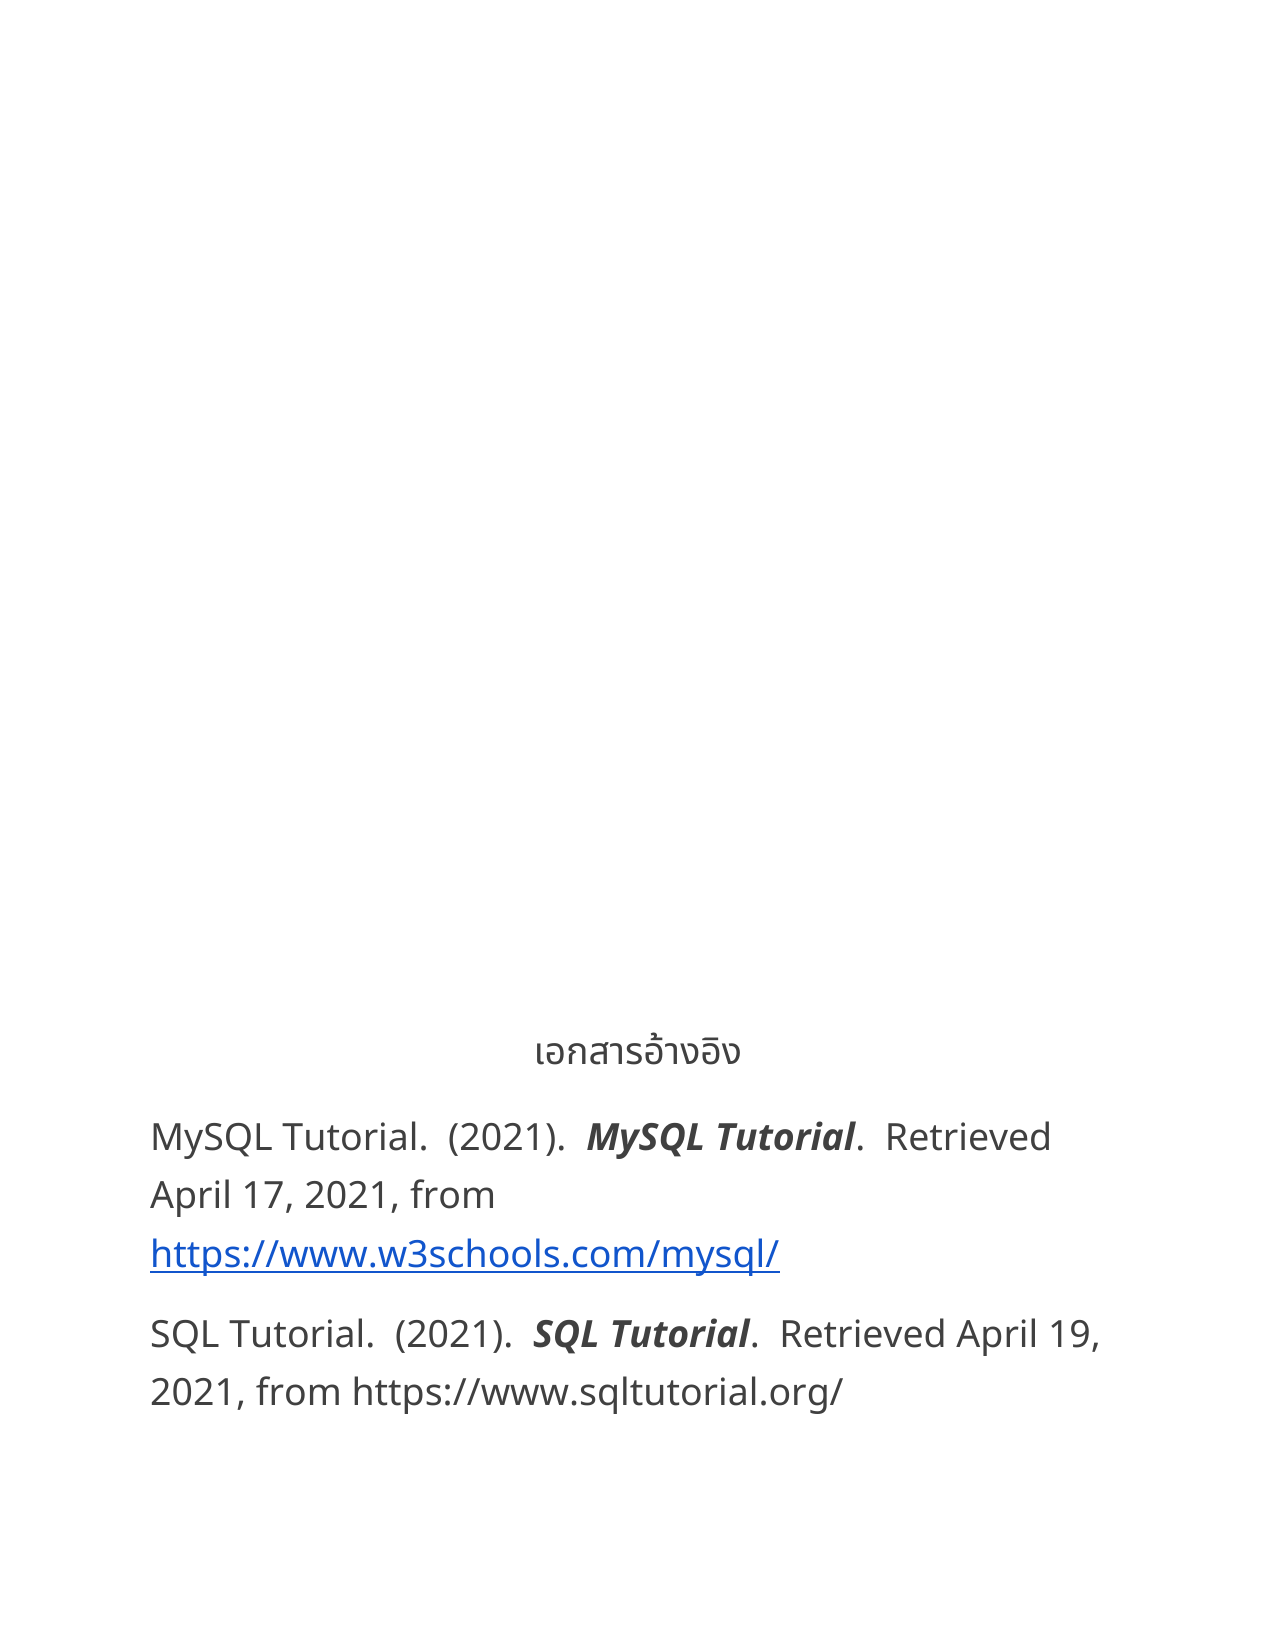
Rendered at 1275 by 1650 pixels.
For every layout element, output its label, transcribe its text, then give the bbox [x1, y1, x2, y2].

text MySQL Tutorial. (2021). MySQL Tutorial. Retrieved April 17, 2021, from https://www.w3schools.com/mysql/ [150, 1110, 1125, 1278]
text SQL Tutorial. (2021). SQL Tutorial. Retrieved April 19, 2021, from https://www.sqltutorial.org/ [150, 1307, 1125, 1417]
text เอกสารอ้างอิง [150, 1024, 1125, 1081]
